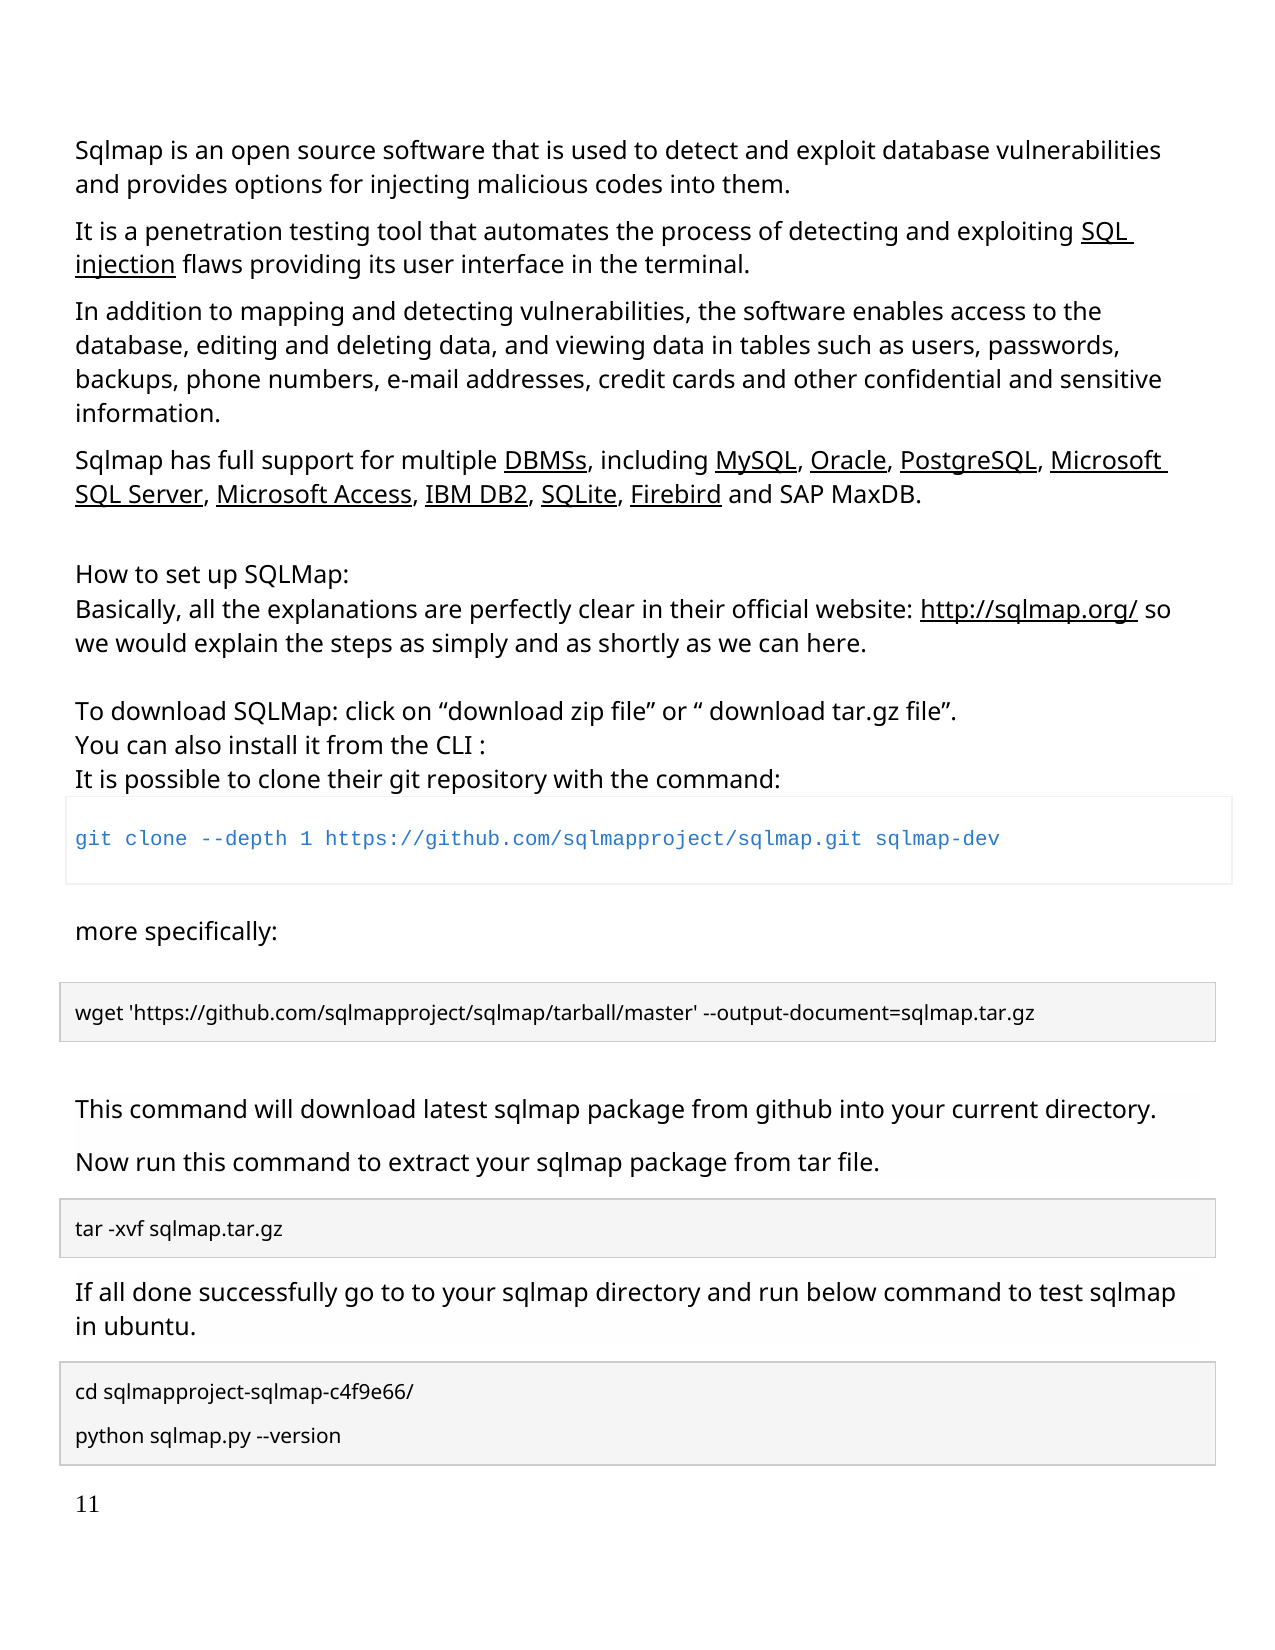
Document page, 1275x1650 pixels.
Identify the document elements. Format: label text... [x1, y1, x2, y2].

text It is possible to clone their git repository with the command: [75, 762, 1200, 796]
text Now run this command to extract your sqlmap package from tar file. [75, 1145, 1200, 1179]
text Basically, all the explanations are perfectly clear in their official website: http://sqlmap.org/ so we would explain the steps as simply and as shortly as we can here. [75, 591, 1200, 659]
text tar -xvf sqlmap.tar.gz [61, 1200, 1215, 1257]
text To download SQLMap: click on “download zip file” or “ download tar.gz file”. [75, 693, 1200, 727]
text In addition to mapping and detecting vulnerabilities, the software enables access to the database, editing and deleting data, and viewing data in tables such as users, passwords, backups, phone numbers, e-mail addresses, credit cards and other confidential and sensitive information. [221, 294, 1200, 430]
text python sqlmap.py --version [61, 1405, 1215, 1464]
text How to set up SQLMap: [75, 557, 1200, 591]
text cd sqlmapproject-sqlmap-c4f9e66/ [61, 1363, 1215, 1405]
text more specifically: [75, 914, 1200, 948]
text wget 'https://github.com/sqlmapproject/sqlmap/tarball/master' --output-document=sqlmap.tar.gz [61, 983, 1215, 1041]
text This command will download latest sqlmap package from github into your current directory. [75, 1092, 1200, 1126]
text git clone --depth 1 https://github.com/sqlmapproject/sqlmap.git sqlmap-dev [67, 797, 1231, 883]
text Sqlmap is an open source software that is used to detect and exploit database vulnerabilities and provides options for injecting malicious codes into them. [75, 132, 1200, 201]
text Sqlmap has full support for multiple DBMSs, including MySQL, Oracle, PostgreSQL, Microsoft SQL Server, Microsoft Access, IBM DB2, SQLite, Firebird and SAP MaxDB. [75, 442, 1200, 511]
text It is a penetration testing tool that automates the process of detecting and exploiting SQL injection flaws providing its user interface in the terminal. [75, 213, 1200, 281]
text You can also install it from the CLI : [75, 727, 1200, 762]
text If all done successfully go to to your sqlmap directory and run below command to test sqlmap in ubuntu. [75, 1274, 1200, 1342]
